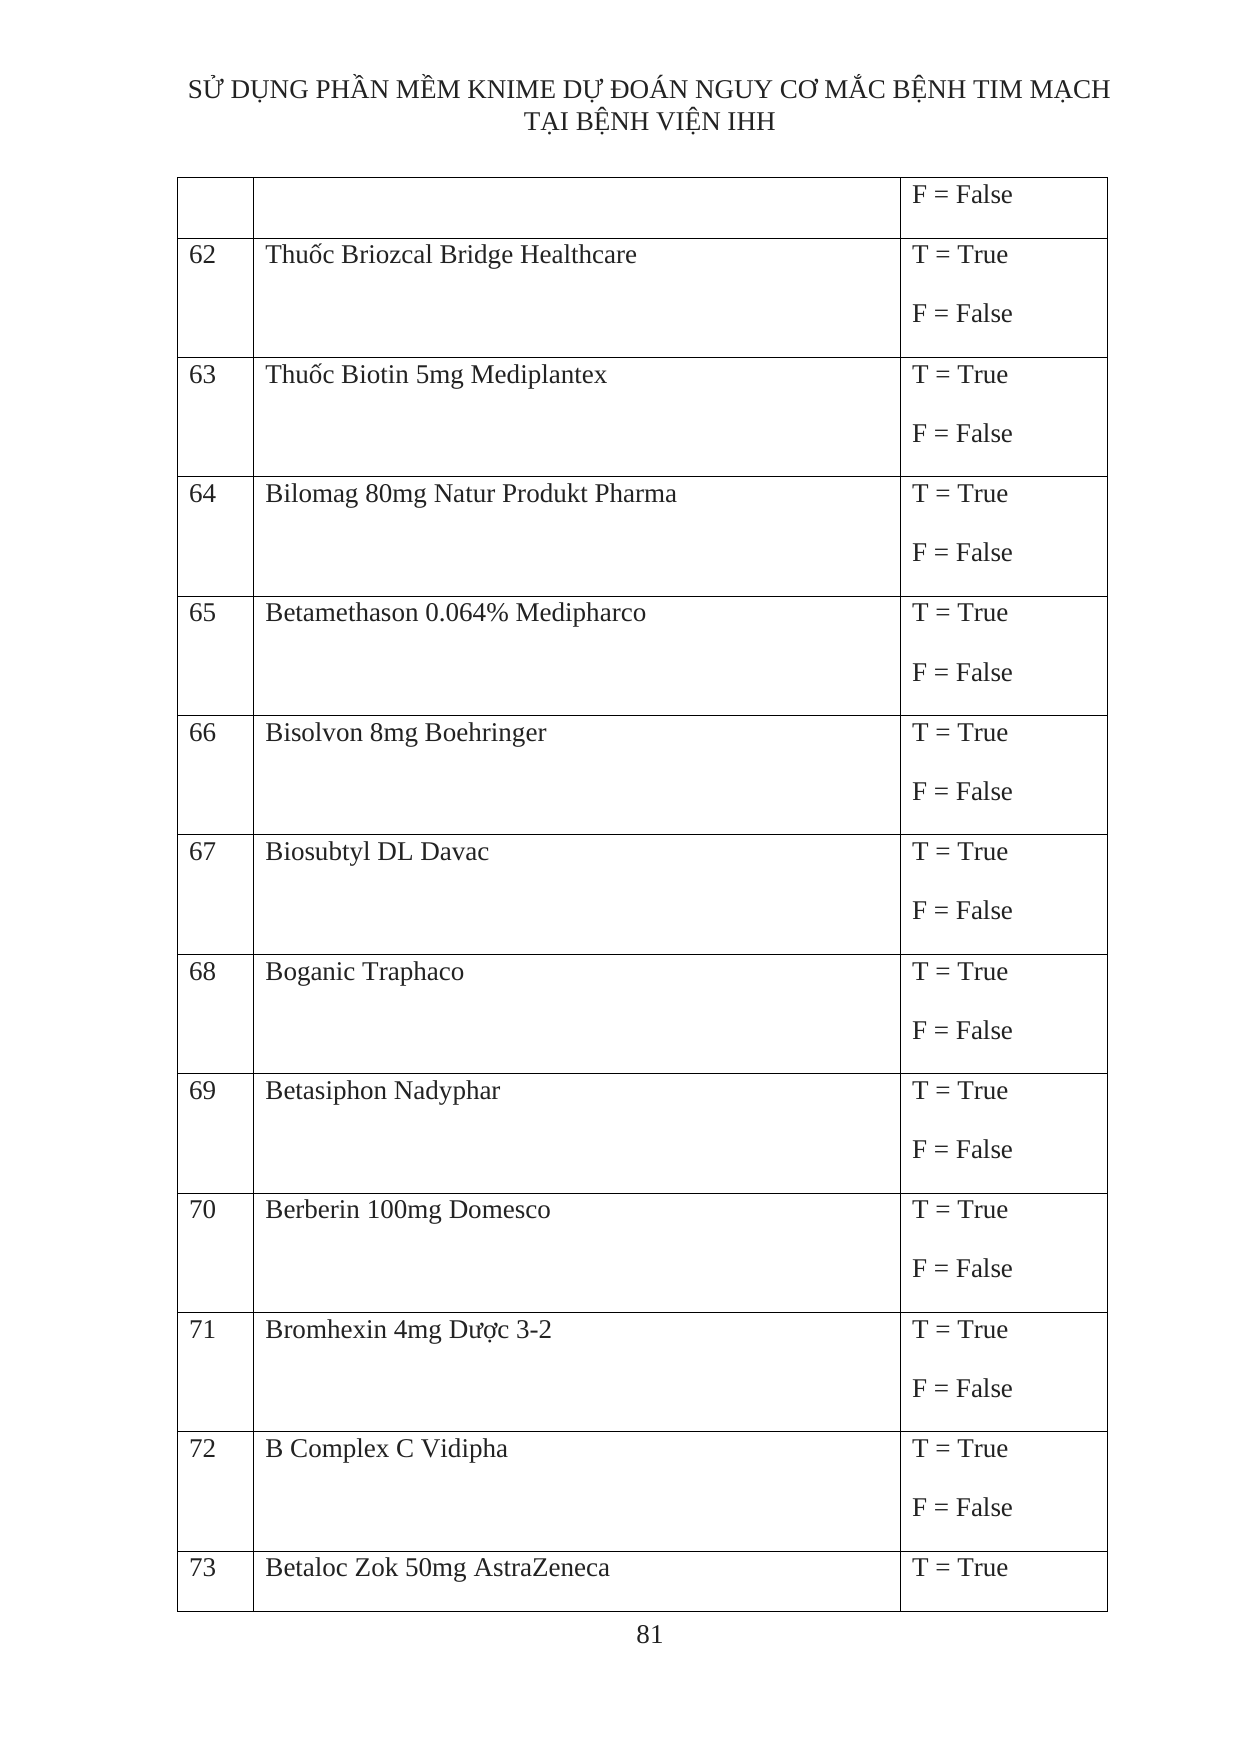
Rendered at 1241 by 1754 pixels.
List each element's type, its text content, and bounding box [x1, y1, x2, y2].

table_cell Berberin 100mg Domesco [254, 1194, 900, 1312]
table_cell T = True F = False [901, 716, 1107, 834]
table_cell T = True F = False [901, 835, 1107, 954]
table_cell Betasiphon Nadyphar [254, 1074, 900, 1192]
table_cell B Complex C Vidipha [254, 1432, 900, 1551]
table_cell Thuốc Briozcal Bridge Healthcare [254, 239, 900, 357]
table_cell T = True F = False [901, 1552, 1107, 1611]
table_cell T = True F = False [901, 178, 1107, 237]
table_cell Thuốc Biotin 5mg Mediplantex [254, 358, 900, 476]
table_cell 65 [178, 597, 253, 715]
table_cell 72 [178, 1432, 253, 1551]
table_cell 62 [178, 239, 253, 357]
table_cell Biosubtyl DL Davac [254, 835, 900, 954]
table_cell 63 [178, 358, 253, 476]
table_cell T = True F = False [901, 239, 1107, 357]
table_cell 67 [178, 835, 253, 954]
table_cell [254, 1552, 900, 1611]
table_cell 71 [178, 1313, 253, 1431]
table_cell 70 [178, 1194, 253, 1312]
table_cell 68 [178, 955, 253, 1073]
table_cell Boganic Traphaco [254, 955, 900, 1073]
table_cell 66 [178, 716, 253, 834]
table_cell T = True F = False [901, 597, 1107, 715]
table_cell 73 [178, 1552, 253, 1611]
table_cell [254, 178, 900, 237]
table_cell T = True F = False [901, 1313, 1107, 1431]
table_cell T = True F = False [901, 1432, 1107, 1551]
table_cell T = True F = False [901, 477, 1107, 596]
table_cell Bromhexin 4mg Dược 3-2 [254, 1313, 900, 1431]
table_cell T = True F = False [901, 358, 1107, 476]
table_cell T = True F = False [901, 1074, 1107, 1192]
table_cell Bilomag 80mg Natur Produkt Pharma [254, 477, 900, 596]
table_cell T = True F = False [901, 1194, 1107, 1312]
table_cell 64 [178, 477, 253, 596]
table_cell 69 [178, 1074, 253, 1192]
table_cell 61 [178, 178, 253, 237]
table_cell T = True F = False [901, 955, 1107, 1073]
table_cell Bisolvon 8mg Boehringer [254, 716, 900, 834]
table_cell Betamethason 0.064% Medipharco [254, 597, 900, 715]
